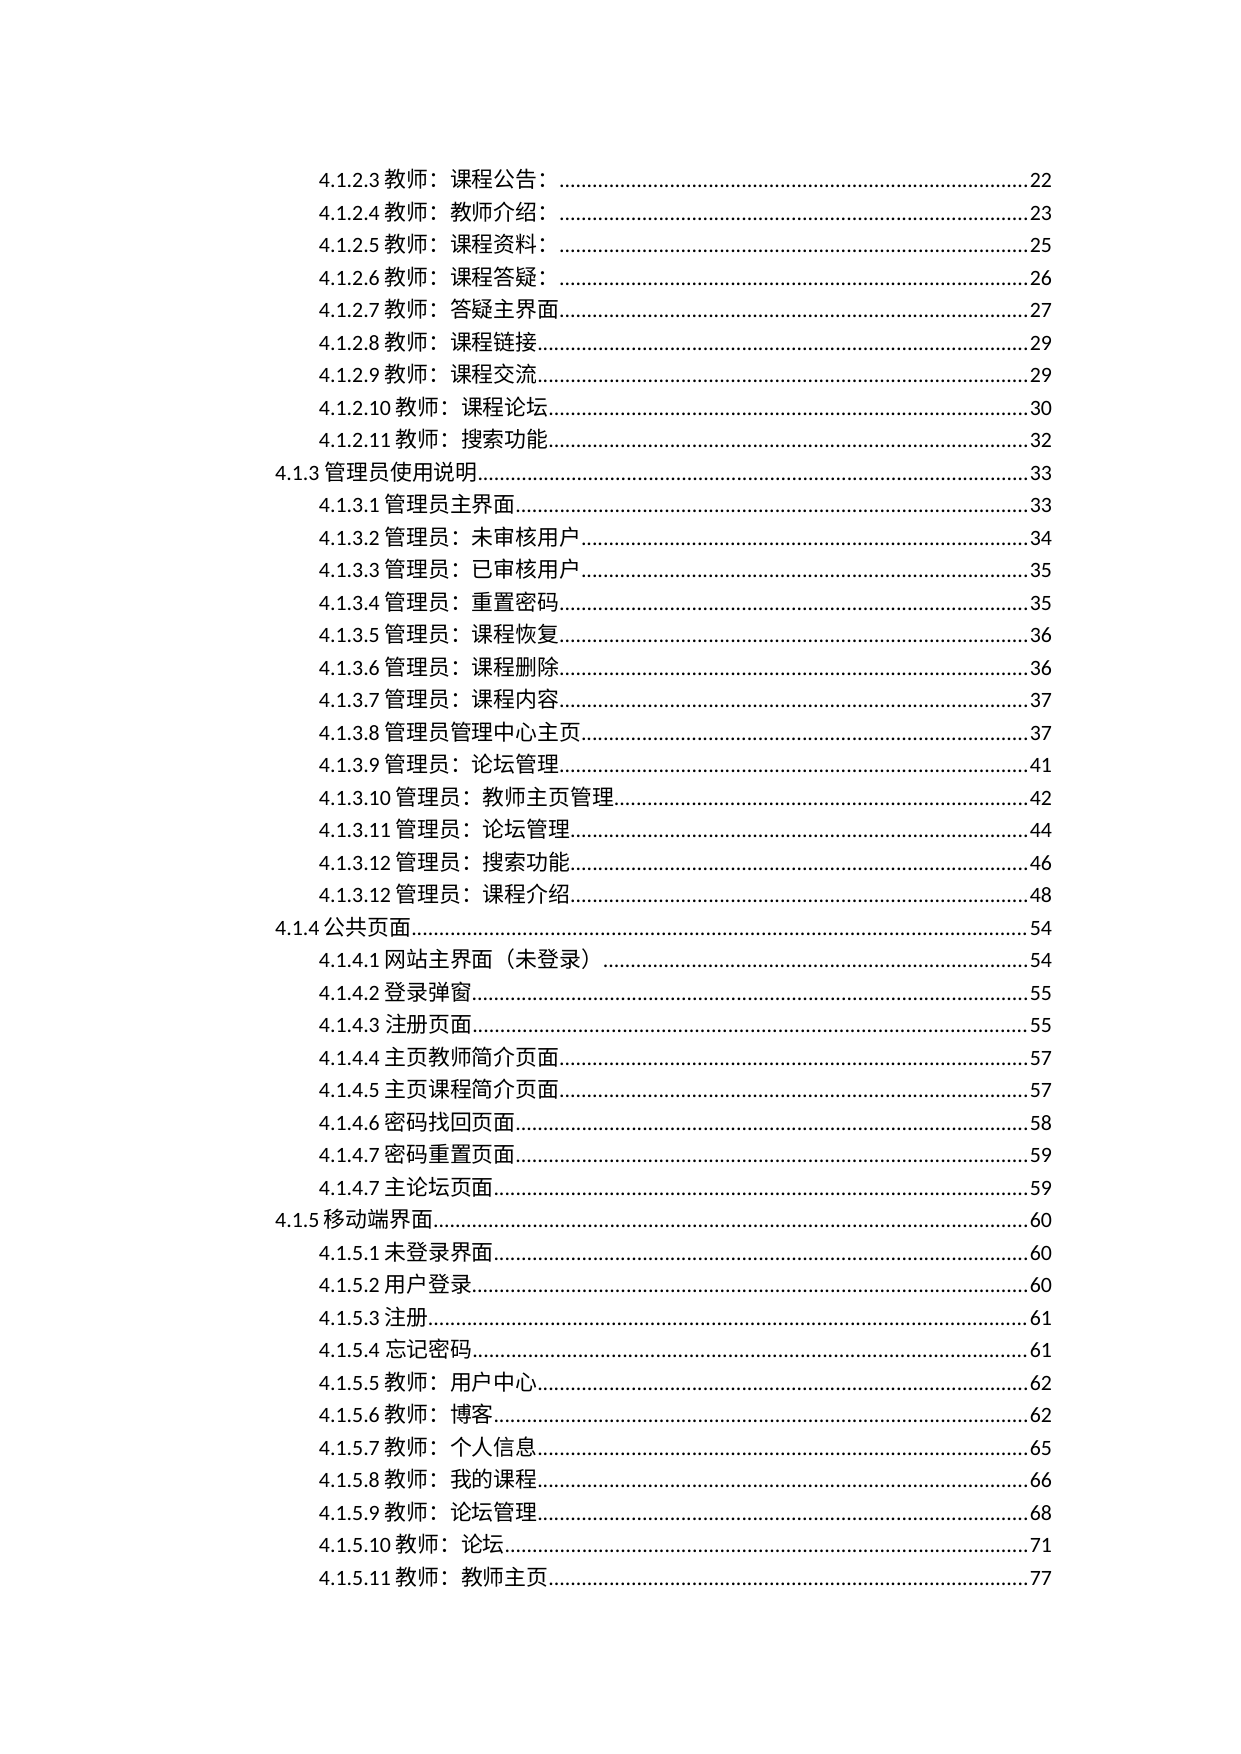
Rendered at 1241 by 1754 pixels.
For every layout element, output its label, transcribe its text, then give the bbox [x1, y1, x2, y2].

text 4.1.5.2用户登录 60 [319, 1267, 1053, 1299]
text 4.1.2.4教师：教师介绍： 23 [319, 194, 1053, 227]
text 4.1.3.8管理员管理中心主页 37 [319, 714, 1053, 747]
text 4.1.5.3注册 61 [319, 1299, 1053, 1332]
text 4.1.2.8教师：课程链接 29 [319, 324, 1053, 357]
text 4.1.5.9教师：论坛管理 68 [319, 1494, 1053, 1527]
text 4.1.3.5管理员：课程恢复 36 [319, 617, 1053, 649]
text 4.1.4公共页面 54 [275, 909, 1053, 942]
text 4.1.3.6管理员：课程删除 36 [319, 649, 1053, 682]
text 4.1.5.7教师：个人信息 65 [319, 1429, 1053, 1462]
text 4.1.4.2登录弹窗 55 [319, 974, 1053, 1007]
text 4.1.5移动端界面 60 [275, 1202, 1053, 1234]
text 4.1.5.11教师：教师主页 77 [319, 1559, 1053, 1592]
text 4.1.2.6教师：课程答疑： 26 [319, 259, 1053, 292]
text 4.1.5.8教师：我的课程 66 [319, 1462, 1053, 1494]
text 4.1.4.1网站主界面（未登录） 54 [319, 942, 1053, 974]
text 4.1.5.1未登录界面 60 [319, 1234, 1053, 1267]
text 4.1.2.9教师：课程交流 29 [319, 357, 1053, 389]
text 4.1.5.4 忘记密码 61 [319, 1332, 1053, 1364]
text 4.1.3.3管理员：已审核用户 35 [319, 552, 1053, 584]
text 4.1.3.4管理员：重置密码 35 [319, 584, 1053, 617]
text 4.1.2.11教师：搜索功能 32 [319, 422, 1053, 454]
text 4.1.2.10教师：课程论坛 30 [319, 389, 1053, 422]
text 4.1.4.3 注册页面 55 [319, 1007, 1053, 1039]
text 4.1.4.7主论坛页面 59 [319, 1169, 1053, 1202]
text 4.1.4.4主页教师简介页面 57 [319, 1039, 1053, 1072]
text 4.1.3 管理员使用说明 33 [275, 454, 1053, 487]
text 4.1.2.5教师：课程资料： 25 [319, 227, 1053, 259]
text 4.1.5.6教师：博客 62 [319, 1397, 1053, 1429]
text 4.1.3.12管理员：课程介绍 48 [319, 877, 1053, 909]
text 4.1.5.10教师：论坛 71 [319, 1527, 1053, 1559]
text 4.1.3.10管理员：教师主页管理 42 [319, 779, 1053, 812]
text 4.1.3.1管理员主界面 33 [319, 487, 1053, 519]
text 4.1.3.9管理员：论坛管理 41 [319, 747, 1053, 779]
text 4.1.5.5教师：用户中心 62 [319, 1364, 1053, 1397]
text 4.1.3.12管理员：搜索功能 46 [319, 844, 1053, 877]
text 4.1.2.7教师：答疑主界面 27 [319, 292, 1053, 324]
text 4.1.4.5主页课程简介页面 57 [319, 1072, 1053, 1104]
text 4.1.4.6密码找回页面 58 [319, 1104, 1053, 1137]
text 4.1.4.7密码重置页面 59 [319, 1137, 1053, 1169]
text 4.1.3.7管理员：课程内容 37 [319, 682, 1053, 714]
text 4.1.2.3教师：课程公告： 22 [319, 162, 1053, 194]
text 4.1.3.11管理员：论坛管理 44 [319, 812, 1053, 844]
text 4.1.3.2管理员：未审核用户 34 [319, 519, 1053, 552]
